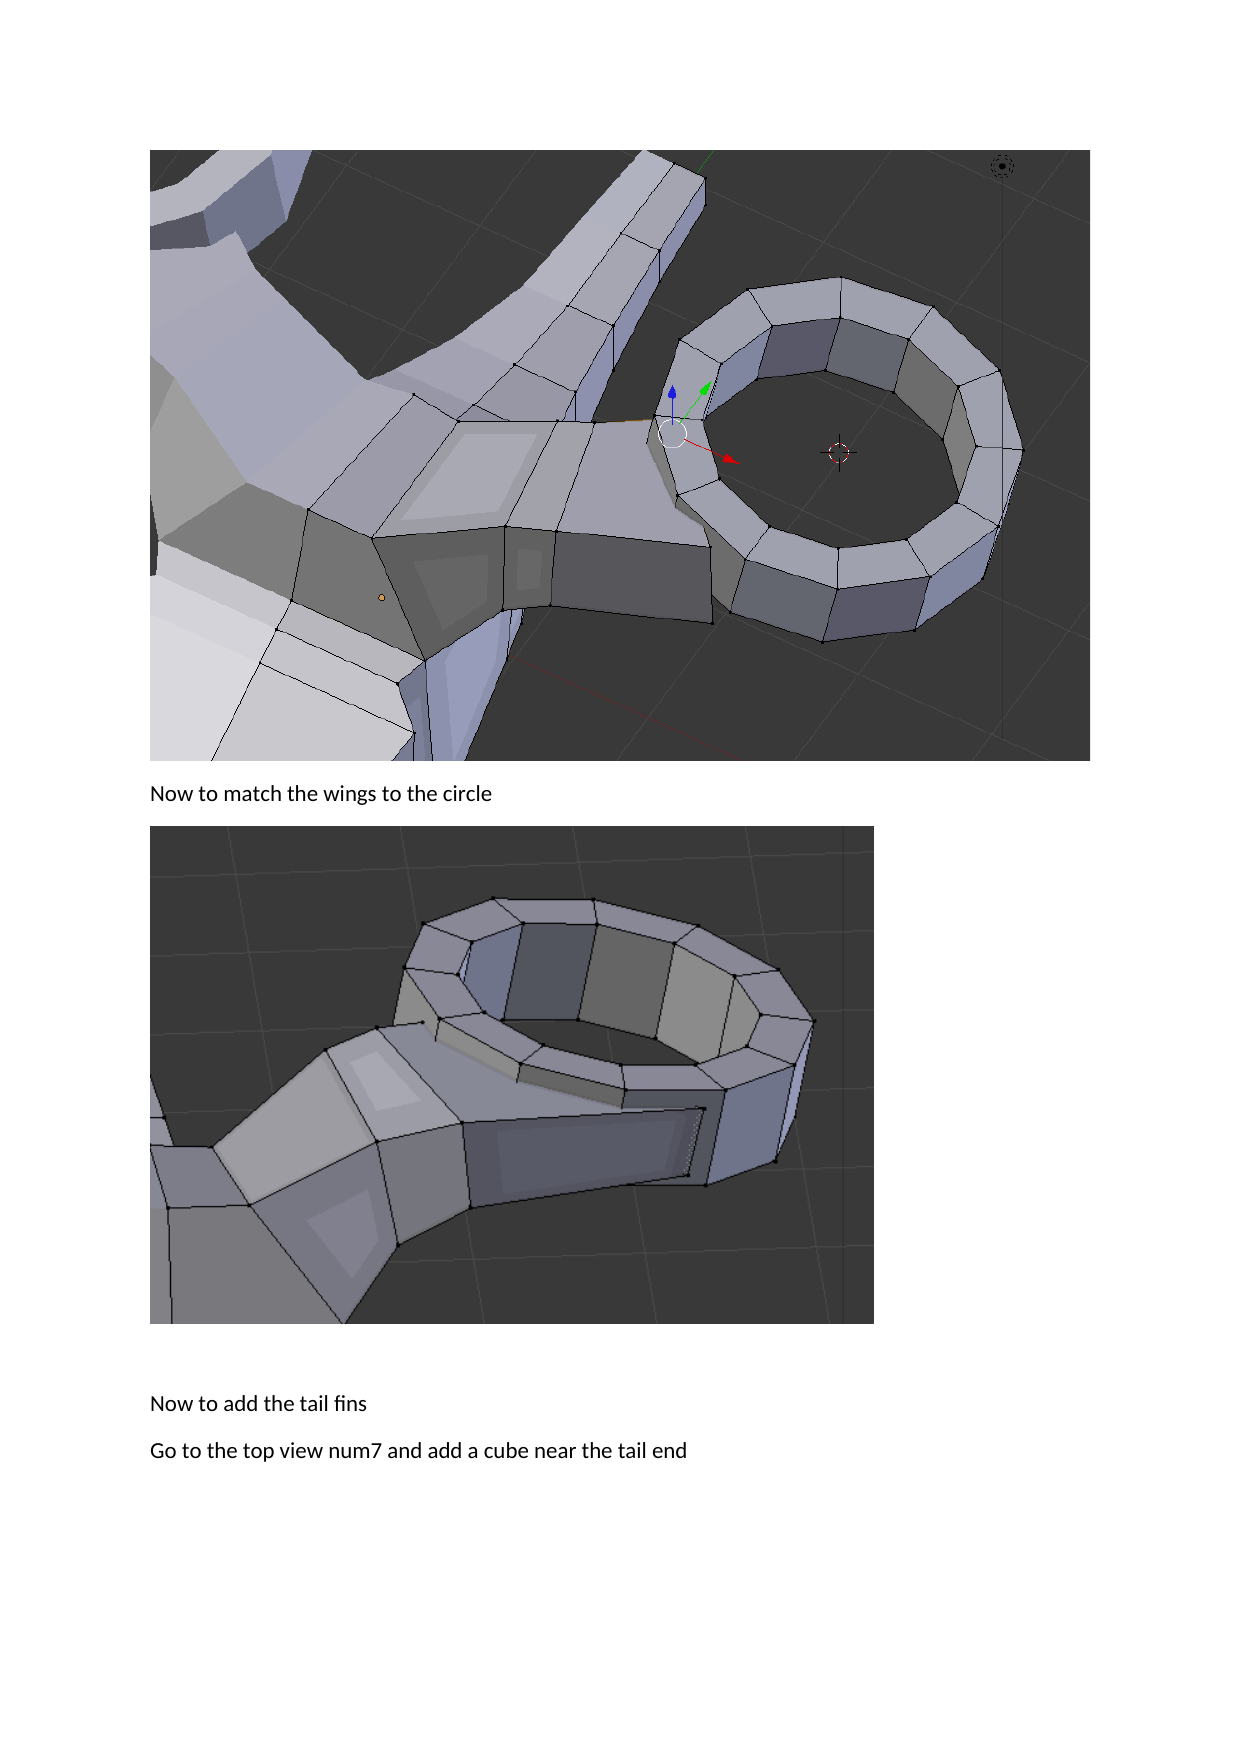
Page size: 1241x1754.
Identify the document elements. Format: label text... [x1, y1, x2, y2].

picture [150, 150, 1091, 761]
text Now to match the wings to the circle [150, 779, 1090, 807]
text Go to the top view num7 and add a cube near the tail end [150, 1436, 1090, 1464]
picture [150, 826, 874, 1324]
text Now to add the tail fins [150, 1389, 1090, 1417]
